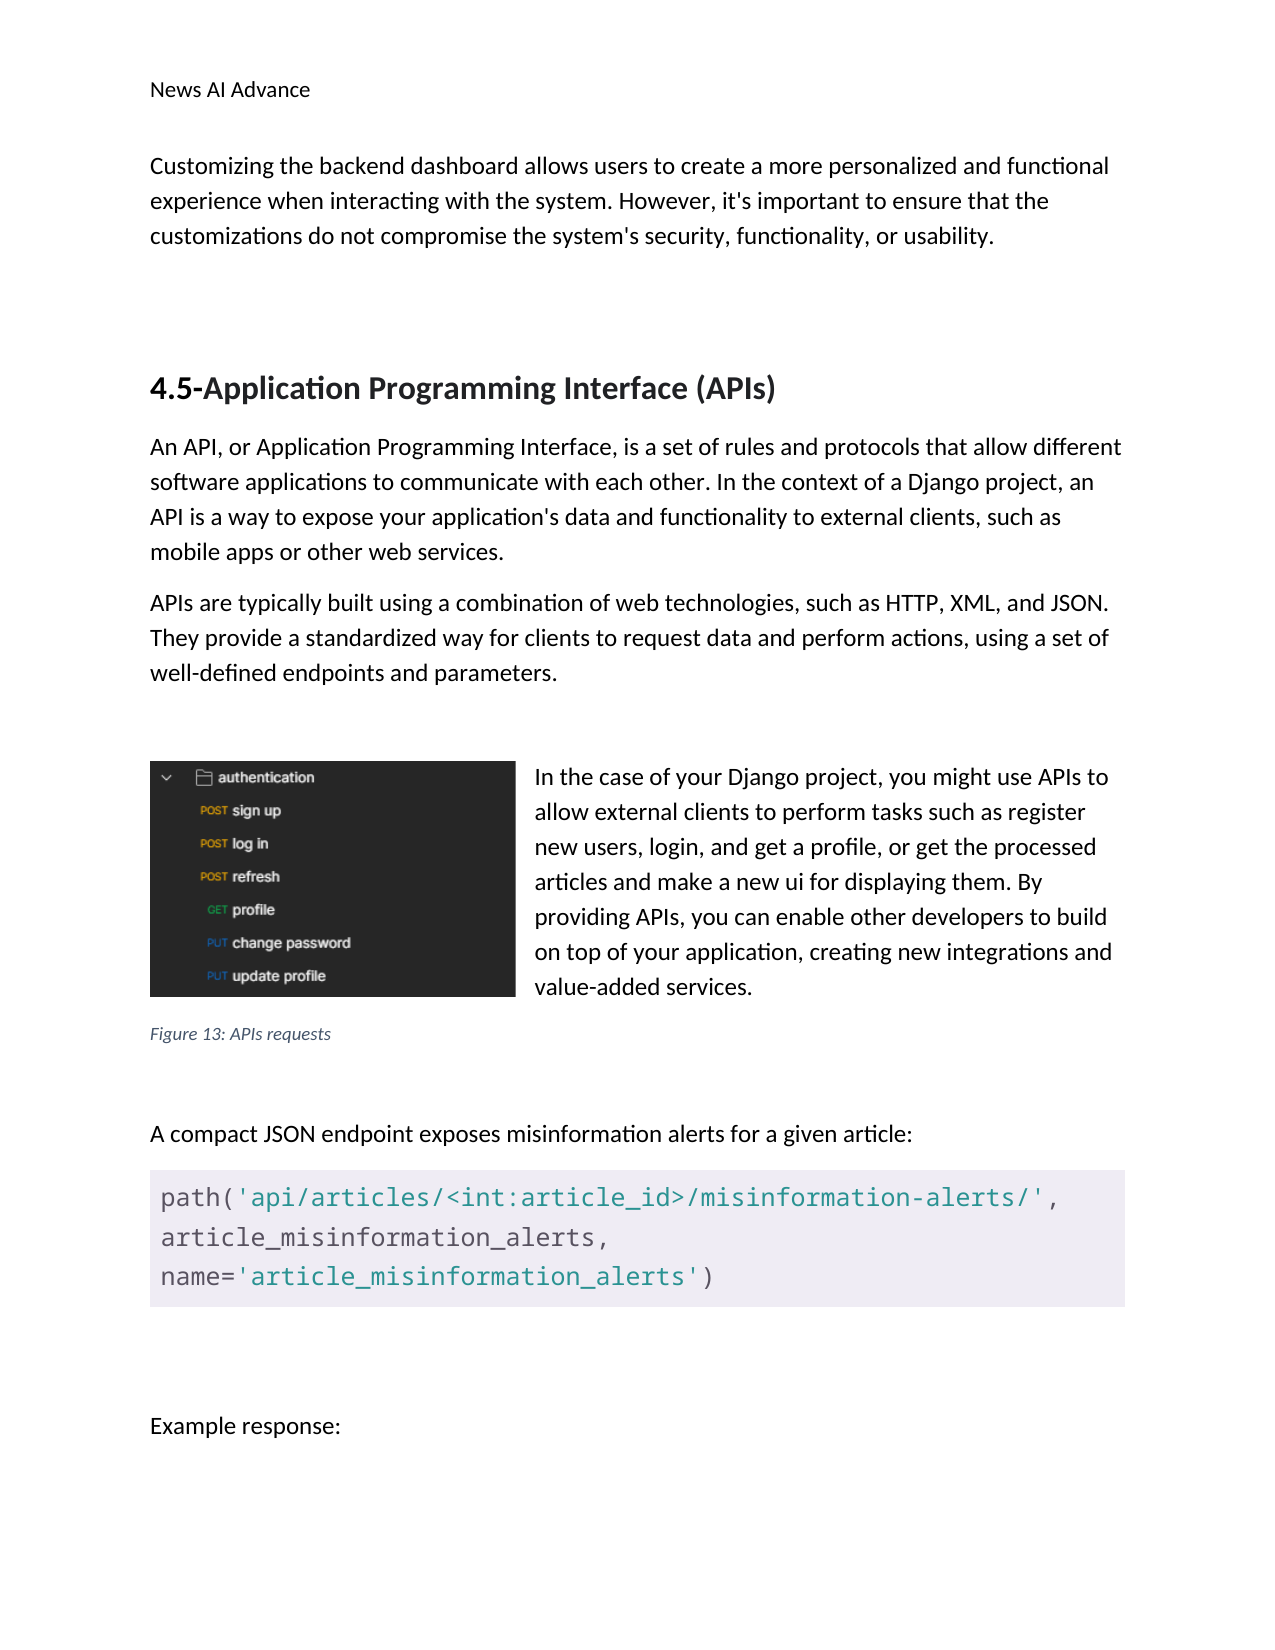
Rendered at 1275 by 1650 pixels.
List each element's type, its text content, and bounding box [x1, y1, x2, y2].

text An API, or Application Programming Interface, is a set of rules and protocols that allow different software applications to communicate with each other. In the context of a Django project, an API is a way to expose your application's data and functionality to external clients, such as mobile apps or other web services. [150, 431, 1125, 566]
text APIs are typically built using a combination of web technologies, such as HTTP, XML, and JSON. They provide a standardized way for clients to request data and perform actions, using a set of well-defined endpoints and parameters. [150, 587, 1125, 688]
table_header path('api/articles/<int:article_id>/misinformation-alerts/', article_misinformation_alerts, name='article_misinformation_alerts') [150, 1170, 1125, 1307]
picture [150, 761, 516, 997]
text A compact JSON endpoint exposes misinformation alerts for a given article: [150, 1118, 1125, 1148]
text Figure 13: APIs requests [150, 1022, 1125, 1045]
text Example response: [150, 1410, 1125, 1441]
text Customizing the backend dashboard allows users to create a more personalized and functional experience when interacting with the system. However, it's important to ensure that the customizations do not compromise the system's security, functionality, or usability. [150, 150, 1125, 251]
subtitle 4.5-Application Programming Interface (APIs) [150, 367, 1125, 408]
